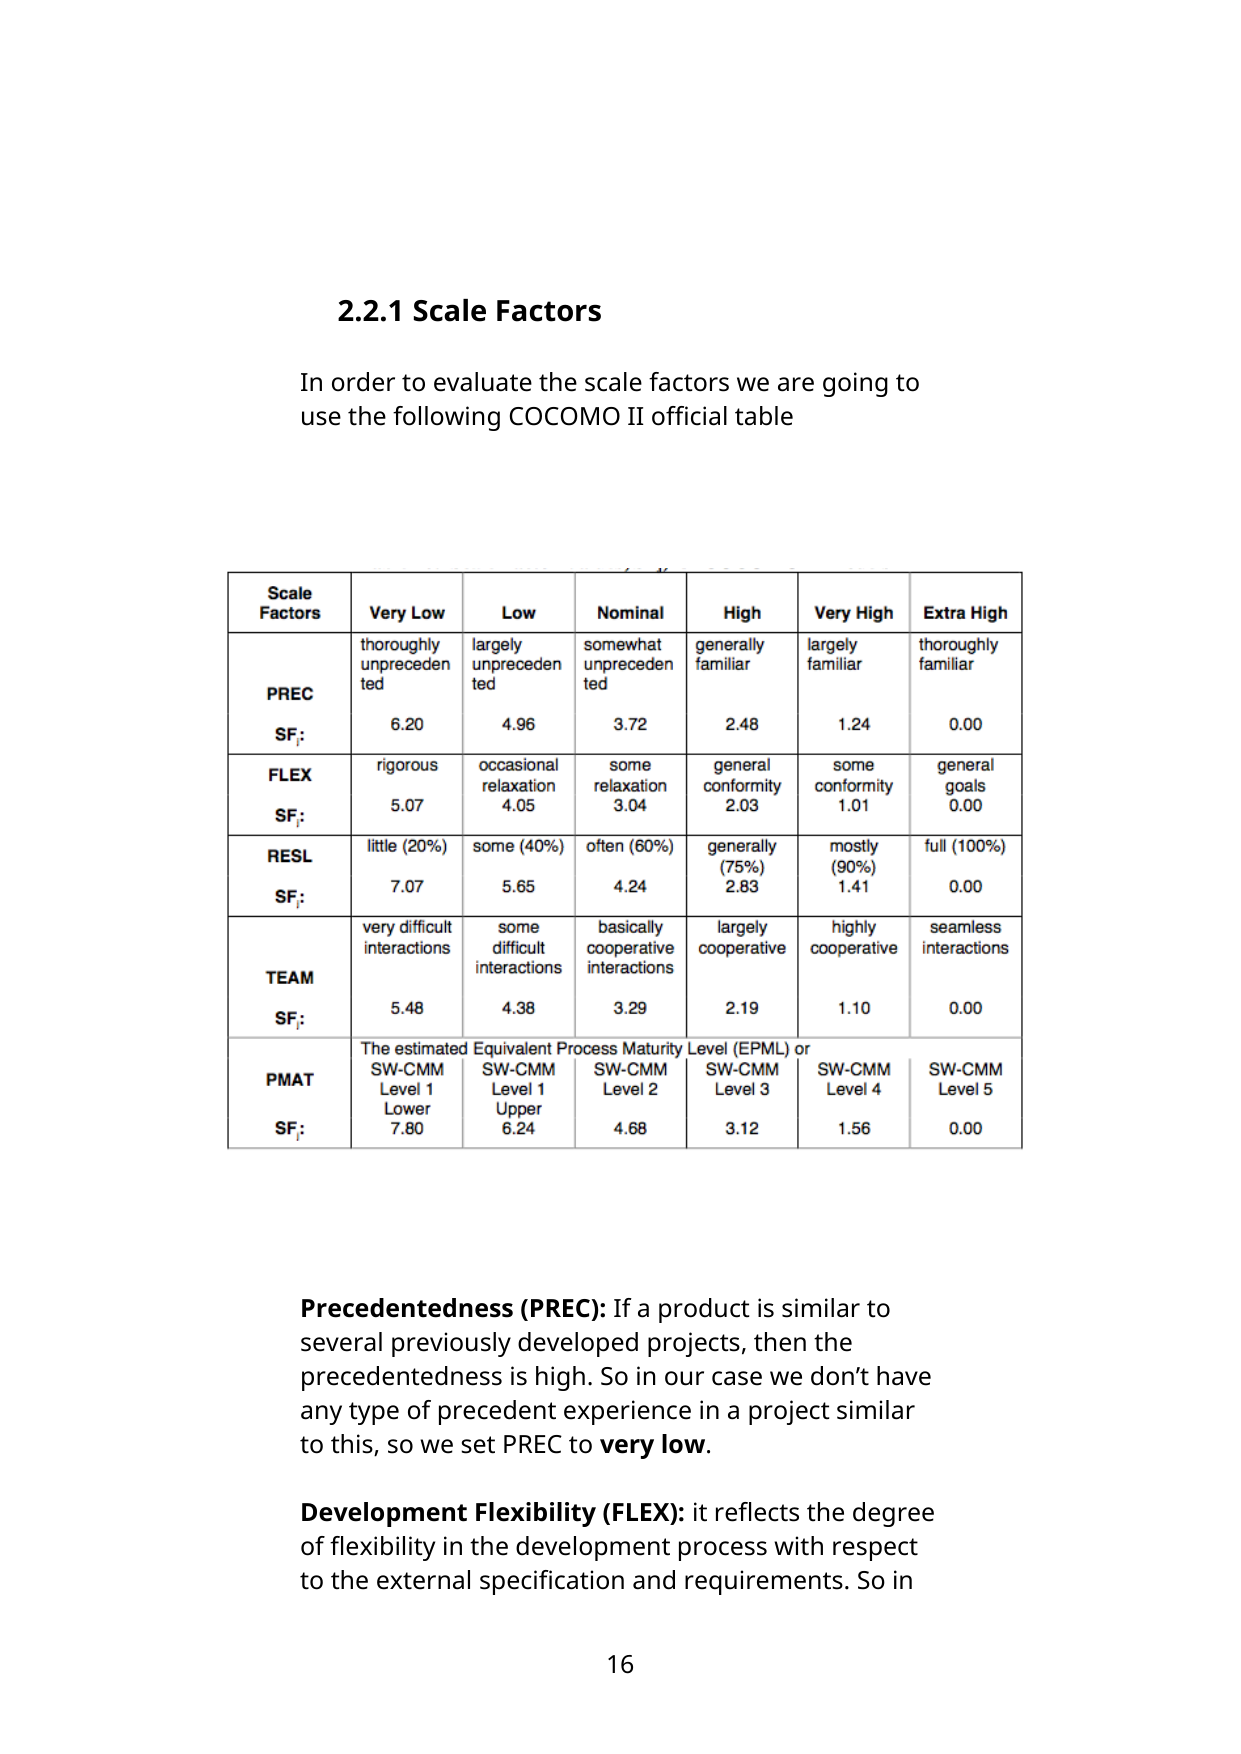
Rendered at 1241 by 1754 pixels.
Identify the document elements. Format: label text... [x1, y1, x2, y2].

picture [221, 568, 1028, 1154]
text In order to evaluate the scale factors we are going to use the following COCOMO II official table [300, 364, 940, 432]
text Precedentedness (PREC): If a product is similar to several previously developed projects, then the precedentedness is high. So in our case we don’t have any type of precedent experience in a project similar to this, so we set PREC to very low. [300, 1290, 940, 1461]
subtitle Scale Factors [337, 290, 940, 330]
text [300, 1495, 940, 1597]
